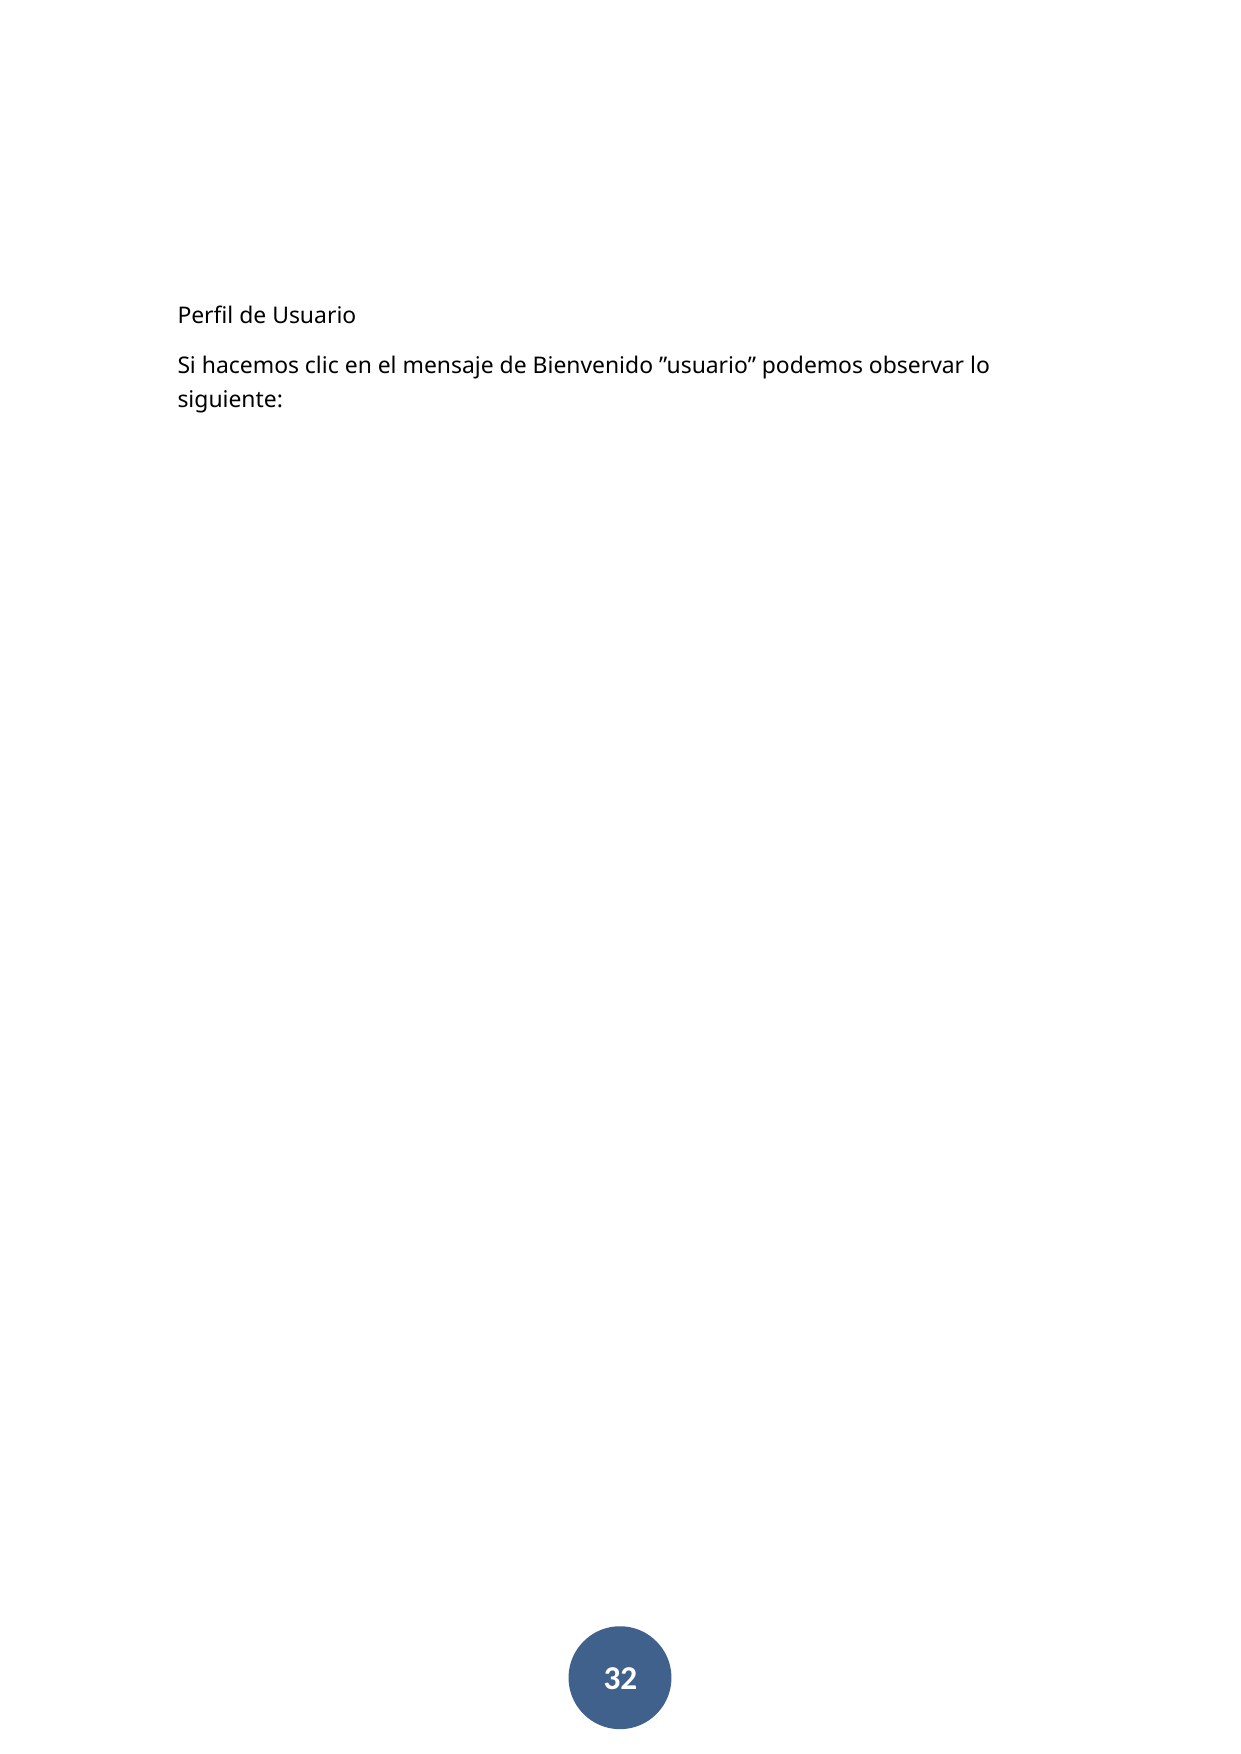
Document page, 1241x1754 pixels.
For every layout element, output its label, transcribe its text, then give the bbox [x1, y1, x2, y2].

text Si hacemos clic en el mensaje de Bienvenido ”usuario” podemos observar lo siguiente: [177, 349, 1063, 414]
text Perfil de Usuario [177, 299, 1063, 330]
